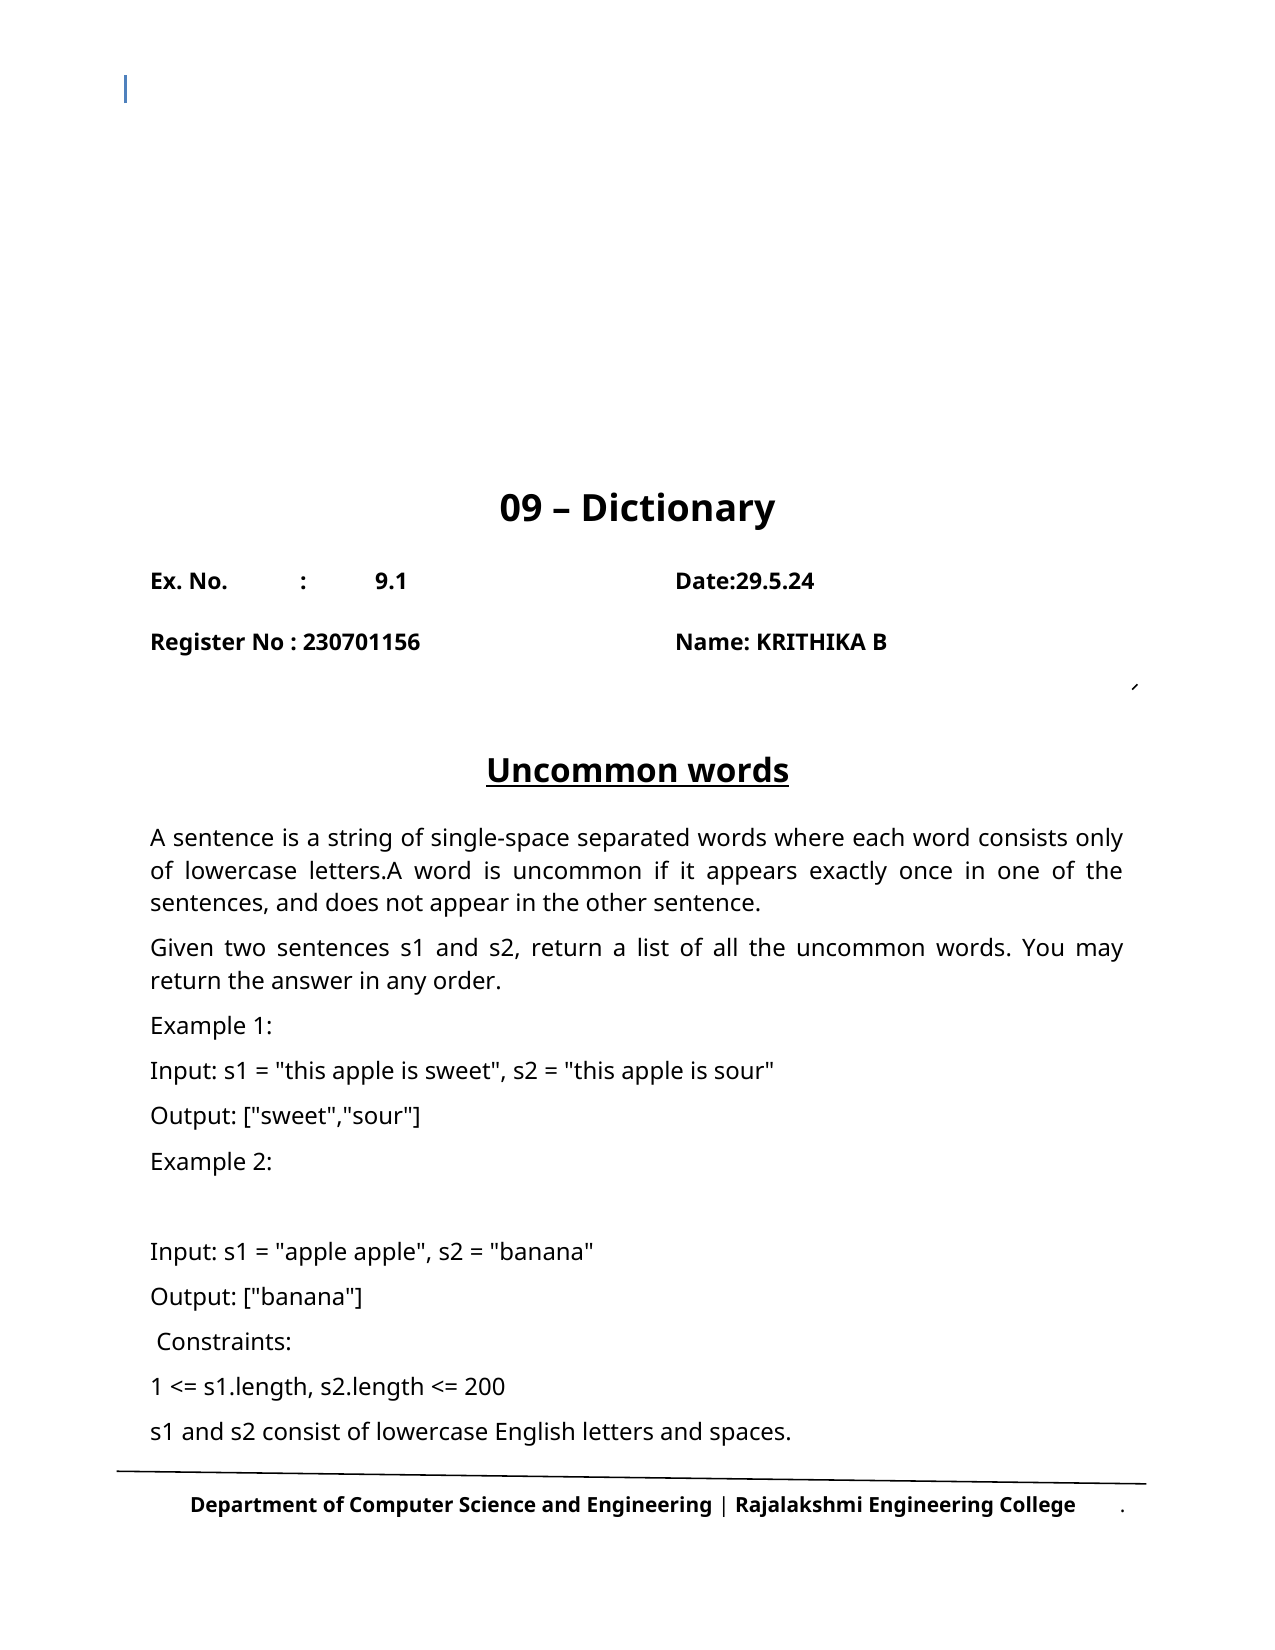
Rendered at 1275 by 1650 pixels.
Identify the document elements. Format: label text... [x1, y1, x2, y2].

text Output: ["banana"] [150, 1279, 1125, 1312]
text Constraints: [150, 1325, 1125, 1357]
text Ex. No. : 9.1 Date:29.5.24 [150, 565, 1125, 596]
text Input: s1 = "this apple is sweet", s2 = "this apple is sour" [150, 1054, 1125, 1087]
text Output: ["sweet","sour"] [150, 1099, 1125, 1132]
text s1 and s2 consist of lowercase English letters and spaces. [150, 1415, 1125, 1447]
text A sentence is a string of single-space separated words where each word consists only of lowercase letters.A word is uncommon if it appears exactly once in one of the sentences, and does not appear in the other sentence. [150, 821, 1125, 919]
text 1 <= s1.length, s2.length <= 200 [150, 1370, 1125, 1402]
text Input: s1 = "apple apple", s2 = "banana" [150, 1234, 1125, 1267]
text Uncommon words [150, 746, 1125, 792]
text Register No : 230701156 Name: KRITHIKA B [150, 626, 1125, 657]
text 09 – Dictionary [150, 481, 1125, 532]
text Example 1: [150, 1009, 1125, 1042]
text Given two sentences s1 and s2, return a list of all the uncommon words. You may return the answer in any order. [150, 931, 1125, 996]
text Example 2: [150, 1144, 1125, 1177]
